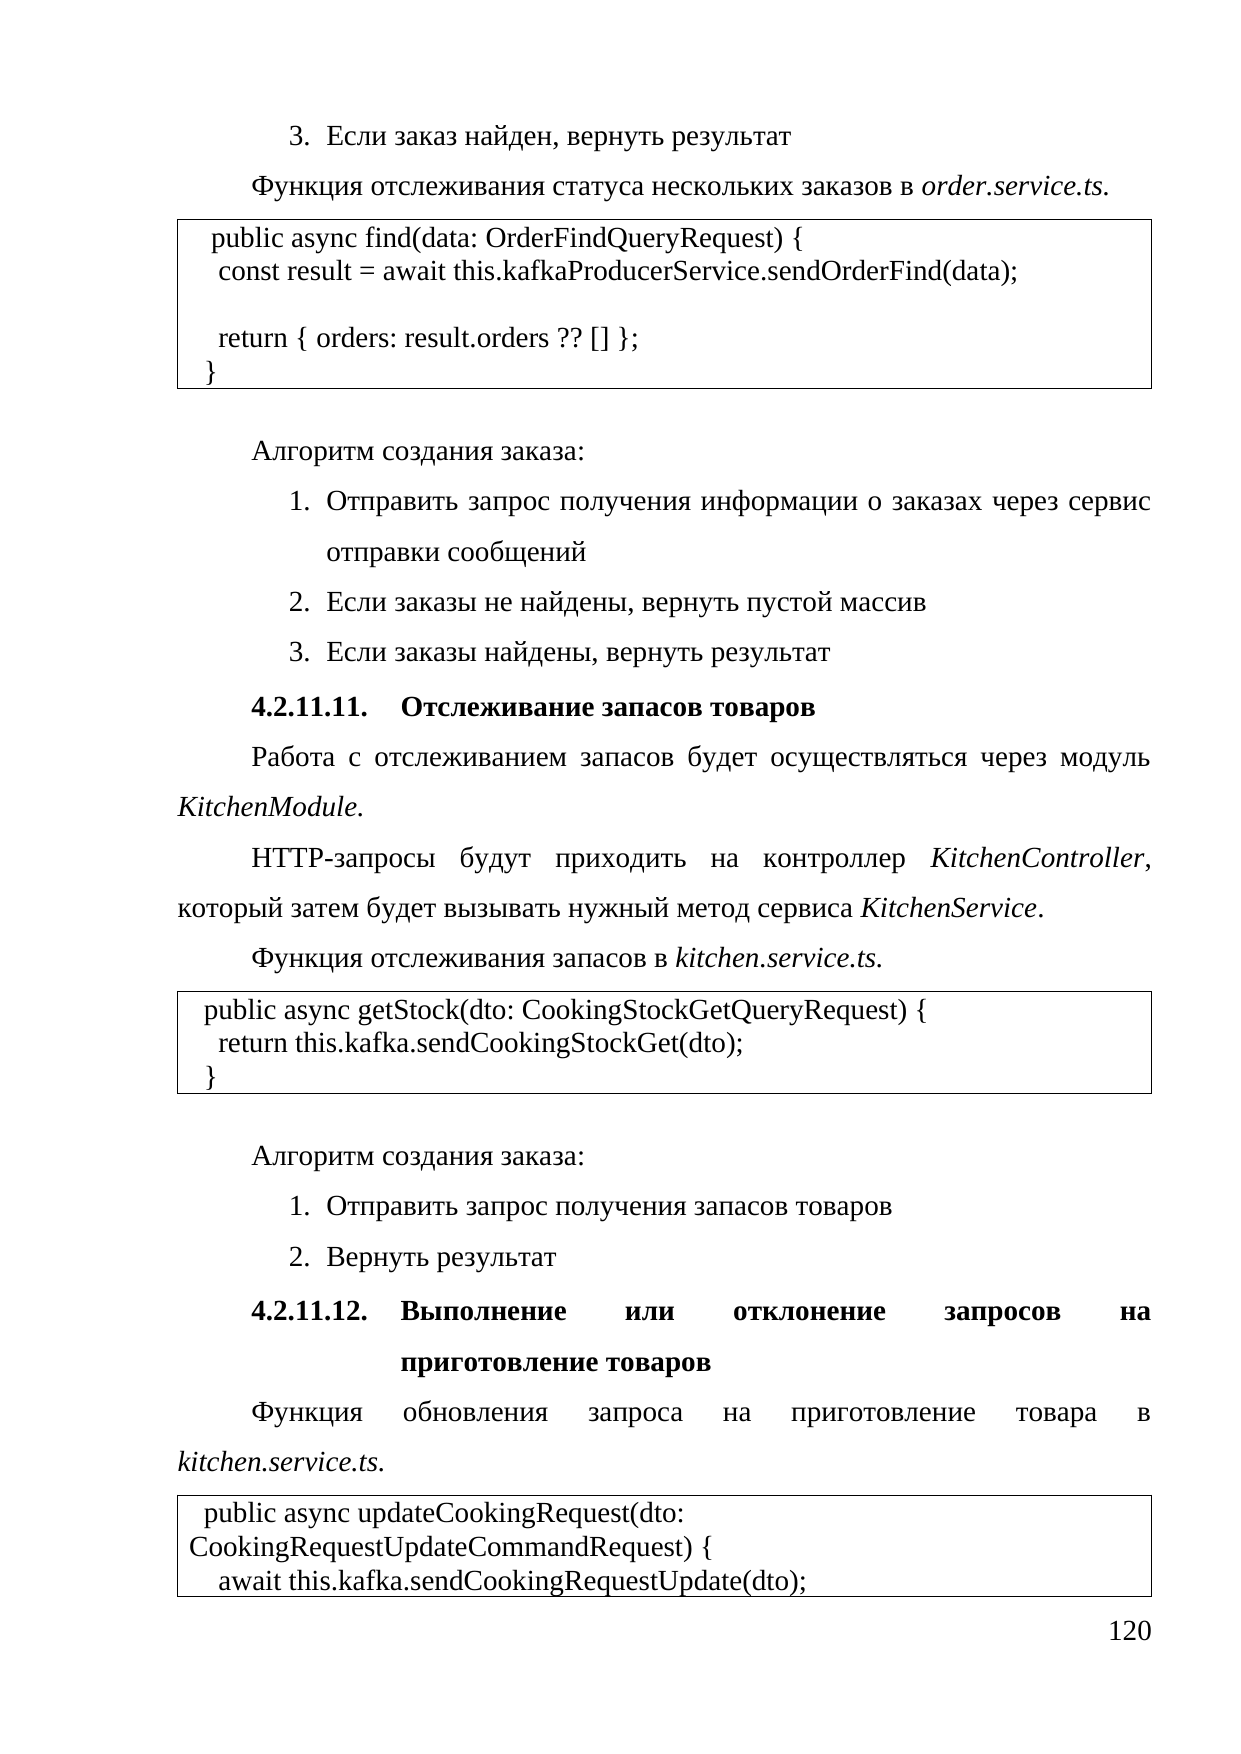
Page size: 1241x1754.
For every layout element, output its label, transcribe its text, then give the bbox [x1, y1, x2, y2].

table_header public async find(data: OrderFindQueryRequest) { const result = await this.kafkaProducerService.sendOrderFind(data); return { orders: result.orders ?? [] }; } [178, 220, 1151, 387]
subtitle Выполнение или отклонение запросов на приготовление товаров [251, 1293, 1152, 1377]
list Отправить запрос получения запасов товаров [288, 1188, 1152, 1222]
text Алгоритм создания заказа: [177, 1138, 1152, 1172]
table_header public async getStock(dto: CookingStockGetQueryRequest) { return this.kafka.sendCookingStockGet(dto); } [178, 992, 1151, 1092]
list Если заказы не найдены, вернуть пустой массив [288, 584, 1152, 618]
text Работа с отслеживанием запасов будет осуществляться через модуль KitchenModule. [177, 739, 1152, 823]
list Если заказы найдены, вернуть результат [288, 634, 1152, 668]
list Отправить запрос получения информации о заказах через сервис отправки сообщений [288, 483, 1152, 567]
text HTTP-запросы будут приходить на контроллер KitchenController, который затем будет вызывать нужный метод сервиса KitchenService. [177, 840, 1152, 924]
text Функция обновления запроса на приготовление товара в kitchen.service.ts. [177, 1394, 1152, 1478]
list Вернуть результат [288, 1239, 1152, 1272]
subtitle Отслеживание запасов товаров [251, 689, 1152, 722]
text Функция отслеживания запасов в kitchen.service.ts. [177, 941, 1152, 974]
text Алгоритм создания заказа: [177, 433, 1152, 467]
list Если заказ найден, вернуть результат [288, 118, 1152, 152]
text Функция отслеживания статуса нескольких заказов в order.service.ts. [177, 168, 1152, 202]
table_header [178, 1496, 1151, 1596]
